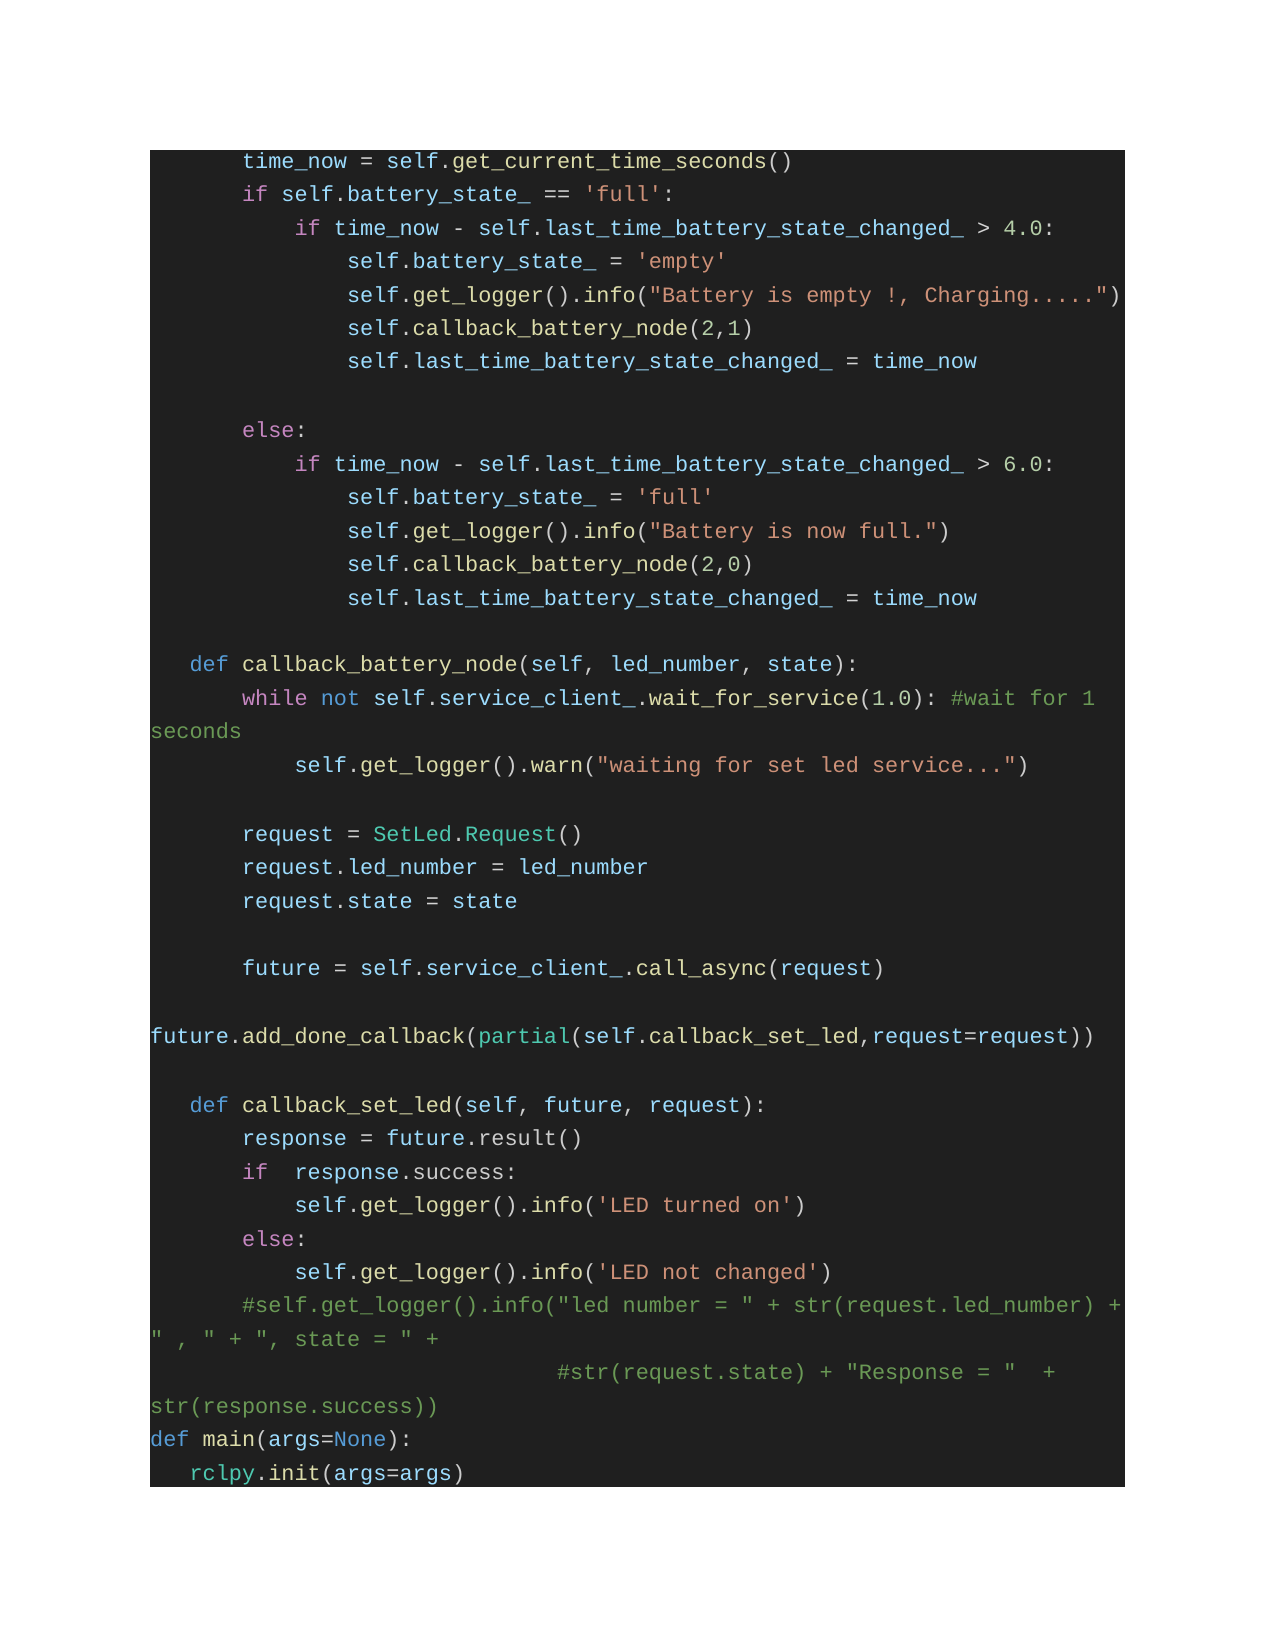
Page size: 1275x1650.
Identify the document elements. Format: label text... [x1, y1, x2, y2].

text time_now = self.get_current_time_seconds() [150, 150, 1125, 175]
text else: [150, 419, 1125, 444]
text response = future.result() [150, 1127, 1125, 1152]
text self.battery_state_ = 'empty' [150, 250, 1125, 275]
text def callback_set_led(self, future, request): [150, 1094, 1125, 1119]
text self.get_logger().info("Battery is now full.") [150, 520, 1125, 545]
text self.get_logger().warn("waiting for set led service...") [150, 754, 1125, 779]
text else: [150, 1228, 1125, 1253]
text self.get_logger().info("Battery is empty !, Charging.....") [150, 284, 1125, 308]
text request.led_number = led_number [150, 856, 1125, 881]
text if time_now - self.last_time_battery_state_changed_ > 4.0: [150, 217, 1125, 242]
text while not self.service_client_.wait_for_service(1.0): #wait for 1 seconds [150, 687, 1125, 745]
text self.battery_state_ = 'full' [150, 486, 1125, 511]
text request = SetLed.Request() [150, 823, 1125, 848]
text self.last_time_battery_state_changed_ = time_now [150, 587, 1125, 612]
text self.get_logger().info('LED not changed') [150, 1261, 1125, 1286]
text request.state = state [150, 890, 1125, 914]
text def callback_battery_node(self, led_number, state): [150, 654, 1125, 678]
text def main(args=None): [150, 1428, 1125, 1453]
text #self.get_logger().info("led number = " + str(request.led_number) + " , " + ", state = " + [150, 1295, 1125, 1353]
text future = self.service_client_.call_async(request) [150, 957, 1125, 981]
text future.add_done_callback(partial(self.callback_set_led,request=request)) [150, 990, 1125, 1050]
text self.callback_battery_node(2,1) [150, 317, 1125, 342]
text self.last_time_battery_state_changed_ = time_now [150, 351, 1125, 375]
text rclpy.init(args=args) [150, 1462, 1125, 1487]
text #str(request.state) + "Response = " + str(response.success)) [150, 1362, 1125, 1420]
text self.get_logger().info('LED turned on') [150, 1194, 1125, 1219]
text self.callback_battery_node(2,0) [150, 553, 1125, 578]
text if response.success: [150, 1161, 1125, 1186]
text if self.battery_state_ == 'full': [150, 183, 1125, 208]
text if time_now - self.last_time_battery_state_changed_ > 6.0: [150, 453, 1125, 478]
